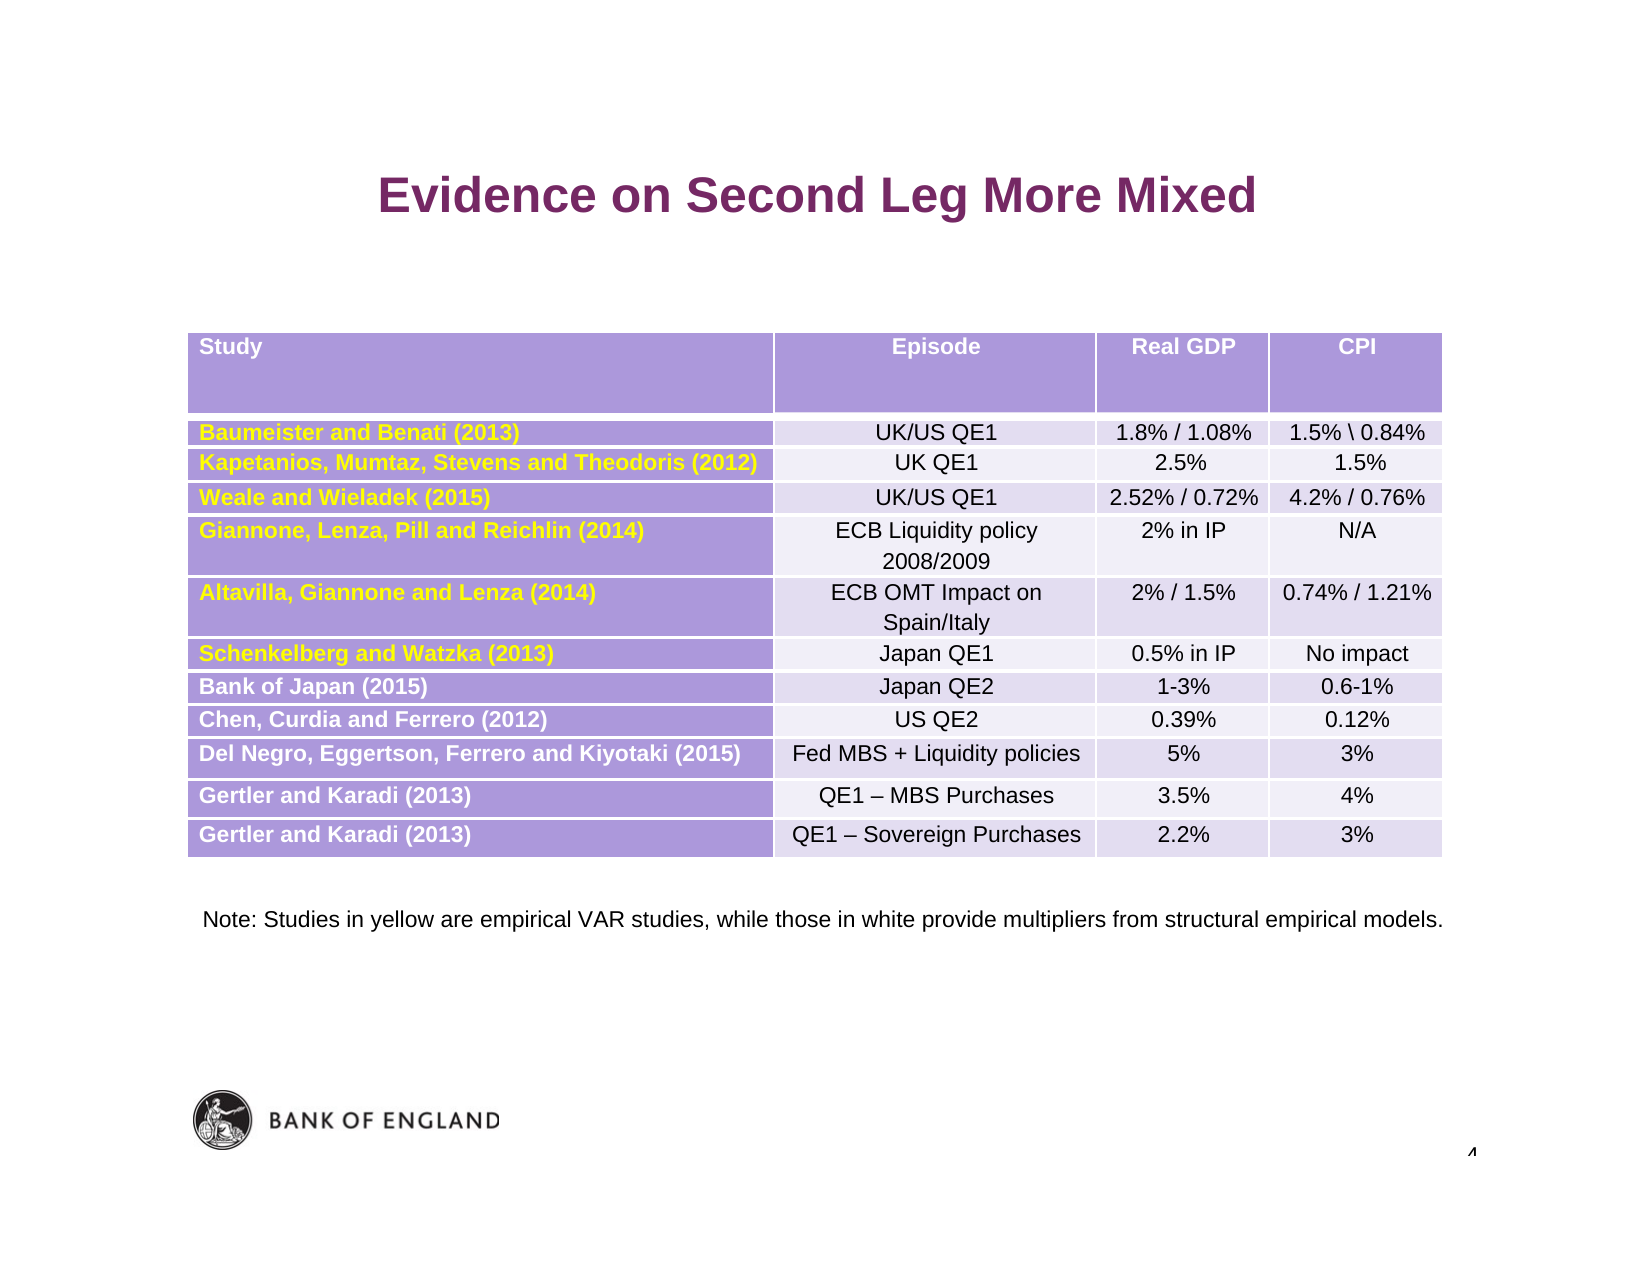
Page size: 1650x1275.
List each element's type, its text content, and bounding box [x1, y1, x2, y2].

table_cell 2% / 1.5% [1097, 578, 1268, 636]
table_cell Weale and Wieladek (2015) [188, 483, 773, 513]
table_cell 2.2% [1097, 820, 1268, 857]
table_cell Fed MBS + Liquidity policies [775, 739, 1095, 778]
table_cell UK/US QE1 [775, 483, 1095, 513]
table_cell 5% [1097, 739, 1268, 778]
table_cell Chen, Curdia and Ferrero (2012) [188, 706, 773, 736]
table_cell Kapetanios, Mumtaz, Stevens and Theodoris (2012) [188, 449, 773, 480]
table_cell UK/US QE1 [775, 421, 1095, 445]
table_cell Japan QE2 [775, 673, 1095, 703]
table_cell UK QE1 [775, 449, 1095, 480]
table_cell 0.12% [1270, 706, 1442, 736]
table_cell Baumeister and Benati (2013) [188, 421, 773, 445]
table_header Real GDP [1097, 333, 1268, 412]
table_cell ECB Liquidity policy 2008/2009 [775, 517, 1095, 575]
table_cell 0.74% / 1.21% [1270, 578, 1442, 636]
table_cell N/A [1270, 517, 1442, 575]
table_cell US QE2 [775, 706, 1095, 736]
table_cell 0.5% in IP [1097, 639, 1268, 669]
table_header CPI [1270, 333, 1442, 412]
table_cell Giannone, Lenza, Pill and Reichlin (2014) [188, 517, 773, 575]
table_cell Gertler and Karadi (2013) [188, 781, 773, 817]
table_cell Del Negro, Eggertson, Ferrero and Kiyotaki (2015) [188, 739, 773, 778]
table_cell 2.5% [1097, 449, 1268, 480]
table_cell 3% [1270, 820, 1442, 857]
table_cell Altavilla, Giannone and Lenza (2014) [188, 578, 773, 636]
table_cell 3.5% [1097, 781, 1268, 817]
table_cell Japan QE1 [775, 639, 1095, 669]
table_cell 0.39% [1097, 706, 1268, 736]
subtitle Note: Studies in yellow are empirical VAR studies, while those in white provide multipliers from structural empirical models. [202, 906, 1573, 932]
table_cell 2.52% / 0.72% [1097, 483, 1268, 513]
table_cell Bank of Japan (2015) [188, 673, 773, 703]
text Evidence on Second Leg More Mixed [111, 166, 1524, 223]
table_cell 4.2% / 0.76% [1270, 483, 1442, 513]
table_cell 1.5% [1270, 449, 1442, 480]
table_cell 1.8% / 1.08% [1097, 421, 1268, 445]
table_cell 1-3% [1097, 673, 1268, 703]
table_header Episode [775, 333, 1095, 412]
table_cell QE1 – Sovereign Purchases [775, 820, 1095, 857]
table_cell No impact [1270, 639, 1442, 669]
table_cell 0.6-1% [1270, 673, 1442, 703]
table_cell 4% [1270, 781, 1442, 817]
table_cell QE1 – MBS Purchases [775, 781, 1095, 817]
table_cell Gertler and Karadi (2013) [188, 820, 773, 857]
table_cell 2% in IP [1097, 517, 1268, 575]
table_cell ECB OMT Impact on Spain/Italy [775, 578, 1095, 636]
table_header Study [188, 333, 773, 412]
table_cell Schenkelberg and Watzka (2013) [188, 639, 773, 669]
table_cell 3% [1270, 739, 1442, 778]
picture [193, 1090, 499, 1150]
table_cell 1.5% \ 0.84% [1270, 421, 1442, 445]
